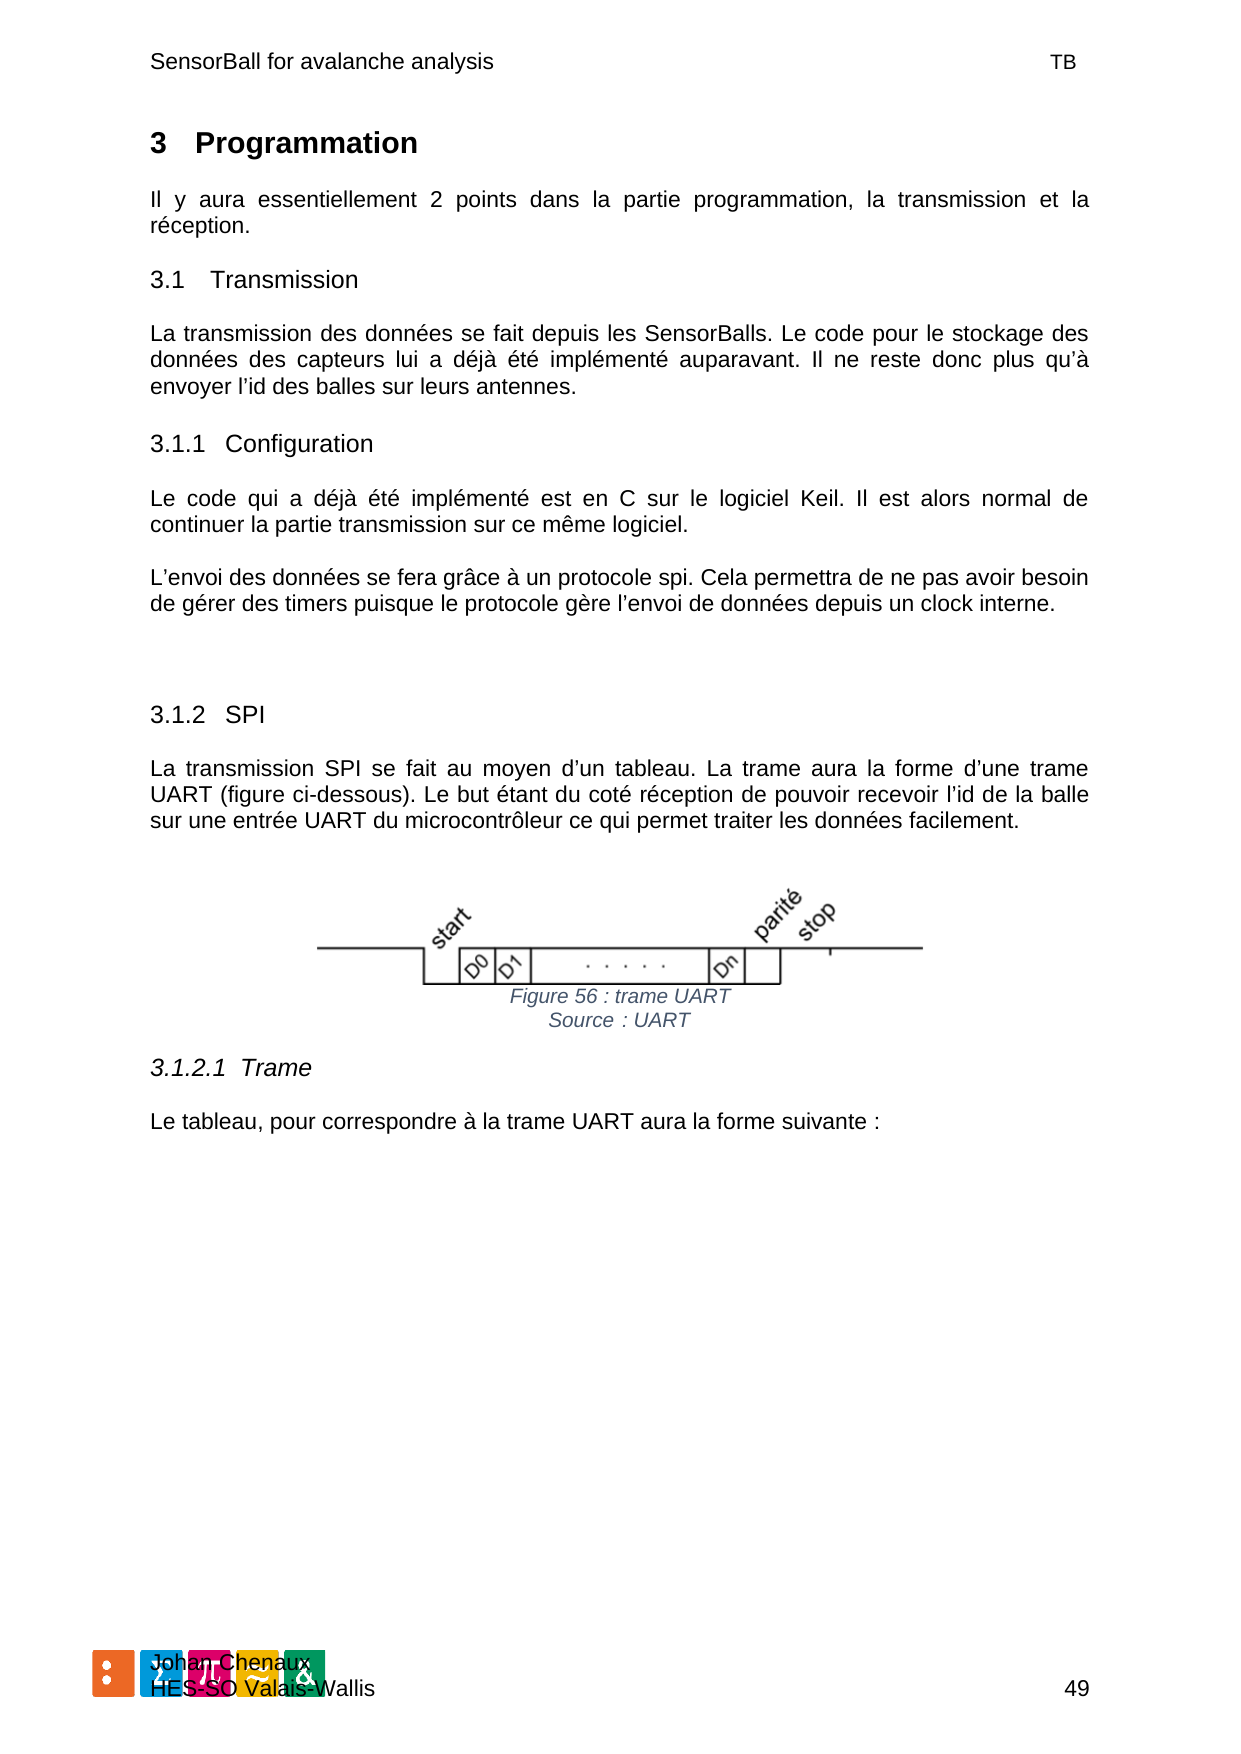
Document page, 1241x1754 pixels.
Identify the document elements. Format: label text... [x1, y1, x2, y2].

text Figure : trame UART [150, 984, 1090, 1008]
text L’envoi des données se fera grâce à un protocole spi. Cela permettra de ne pas avoir besoin de gérer des timers puisque le protocole gère l’envoi de données depuis un clock interne. [150, 564, 1090, 616]
picture [92, 1650, 140, 1697]
subtitle Transmission [150, 265, 1090, 293]
subtitle SPI [150, 699, 1090, 728]
subtitle Configuration [150, 429, 1090, 458]
text Il y aura essentiellement 2 points dans la partie programmation, la transmission et la réception. [150, 186, 1090, 238]
text Le tableau, pour correspondre à la trame UART aura la forme suivante : [150, 1108, 1090, 1134]
text La transmission des données se fait depuis les SensorBalls. Le code pour le stockage des données des capteurs lui a déjà été implémenté auparavant. Il ne reste donc plus qu’à envoyer l’id des balles sur leurs antennes. [150, 320, 1090, 399]
text Source : UART [150, 1008, 1090, 1032]
picture [183, 1650, 326, 1697]
picture [316, 886, 924, 985]
text Le code qui a déjà été implémenté est en C sur le logiciel Keil. Il est alors normal de continuer la partie transmission sur ce même logiciel. [150, 484, 1090, 537]
subtitle Trame [150, 1053, 1090, 1082]
text La transmission SPI se fait au moyen d’un tableau. La trame aura la forme d’une trame UART (figure ci-dessous). Le but étant du coté réception de pouvoir recevoir l’id de la balle sur une entrée UART du microcontrôleur ce qui permet traiter les données facilement. [150, 755, 1090, 834]
subtitle Programmation [150, 124, 1090, 159]
